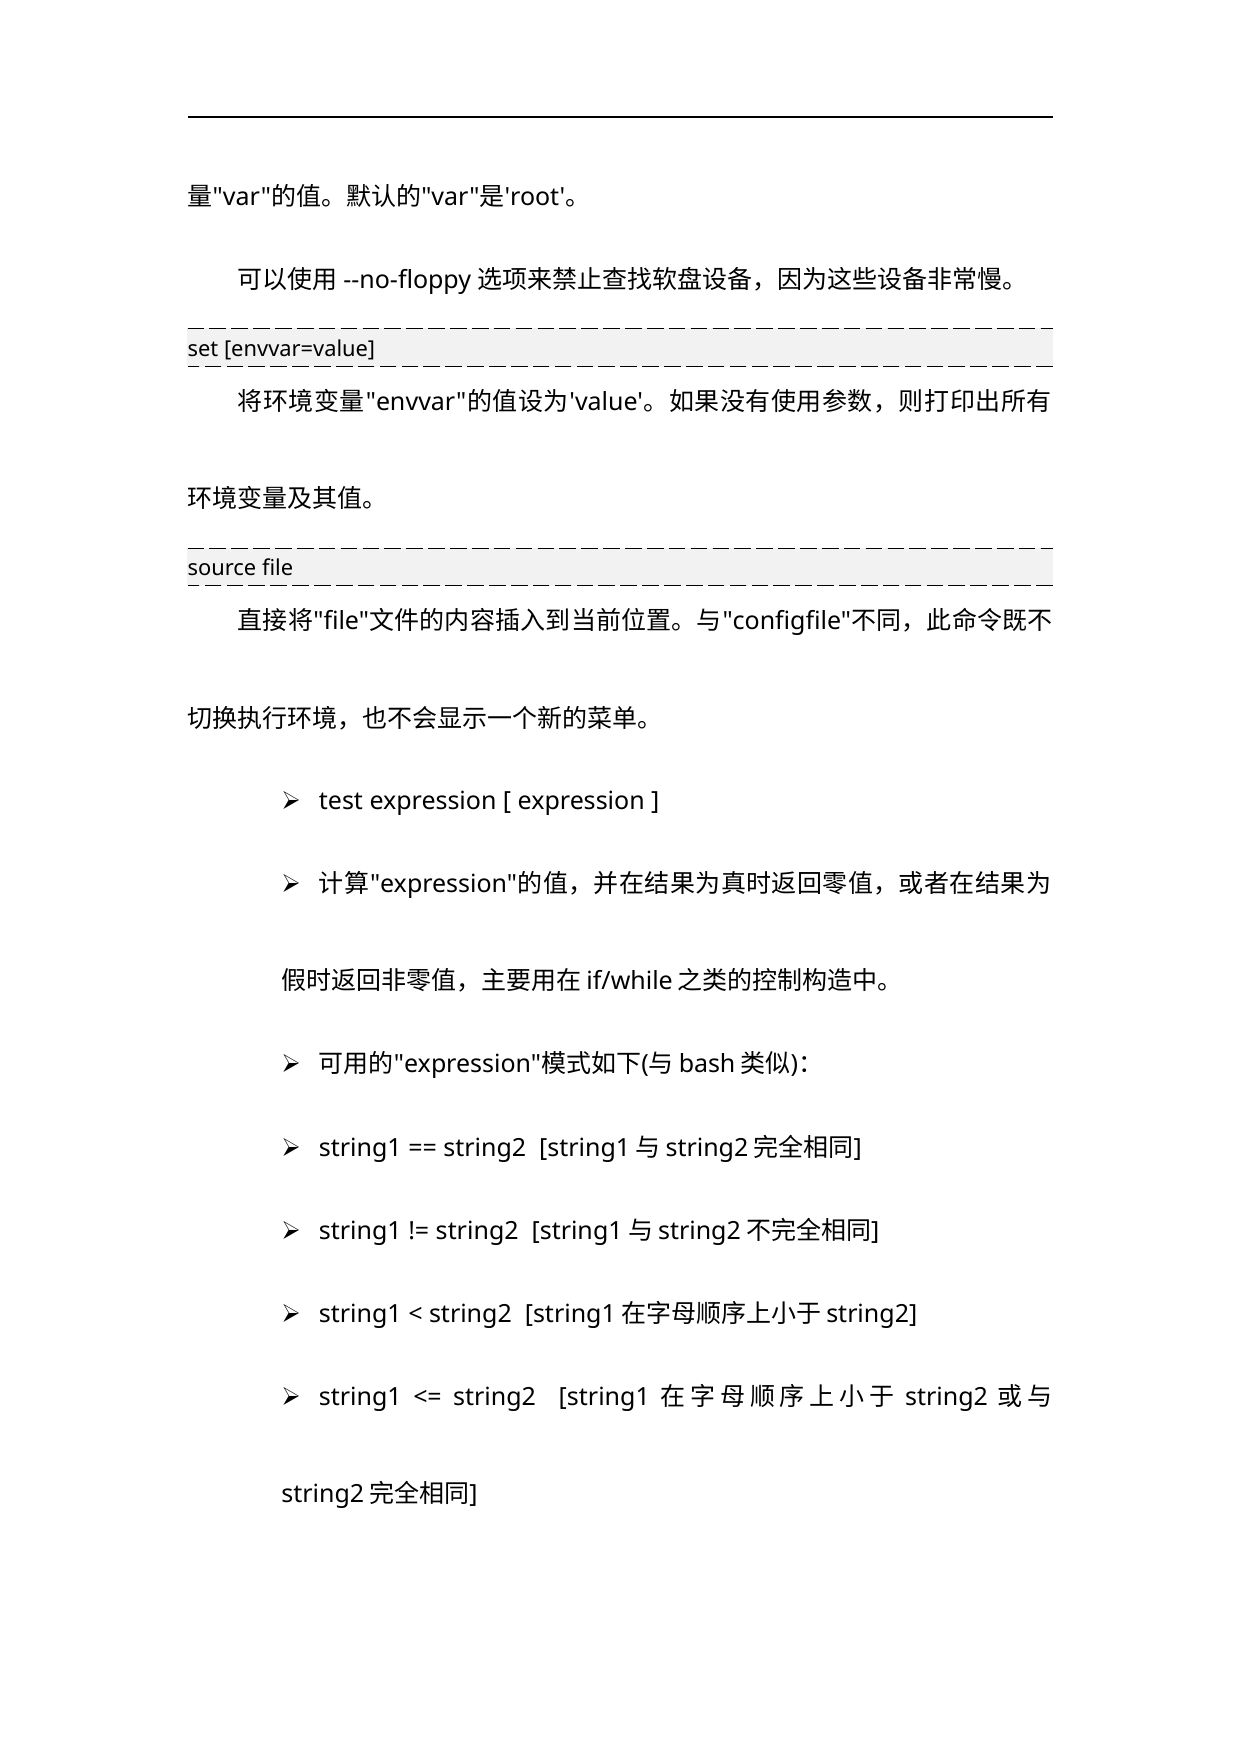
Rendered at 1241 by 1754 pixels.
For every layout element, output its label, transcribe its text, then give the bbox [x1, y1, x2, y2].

text string1 != string2 [string1与string2不完全相同] [281, 1196, 1053, 1261]
text string1 <= string2 [string1在字母顺序上小于string2或与string2完全相同] [281, 1362, 1053, 1524]
text test expression [ expression ] [281, 767, 1053, 832]
text 直接将"file"文件的内容插入到当前位置。与"configfile"不同，此命令既不切换执行环境，也不会显示一个新的菜单。 [187, 586, 1053, 749]
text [187, 162, 1053, 227]
text 可以使用 --no-floppy 选项来禁止查找软盘设备，因为这些设备非常慢。 [187, 245, 1053, 310]
text 将环境变量"envvar"的值设为'value'。如果没有使用参数，则打印出所有环境变量及其值。 [187, 367, 1053, 529]
text string1 < string2 [string1在字母顺序上小于string2] [281, 1279, 1053, 1344]
text set [envvar=value] [187, 328, 1053, 367]
text source file [187, 548, 1053, 586]
text string1 == string2 [string1与string2完全相同] [281, 1113, 1053, 1178]
text 计算"expression"的值，并在结果为真时返回零值，或者在结果为假时返回非零值，主要用在if/while之类的控制构造中。 [281, 849, 1053, 1011]
text 可用的"expression"模式如下(与bash类似)： [281, 1029, 1053, 1094]
